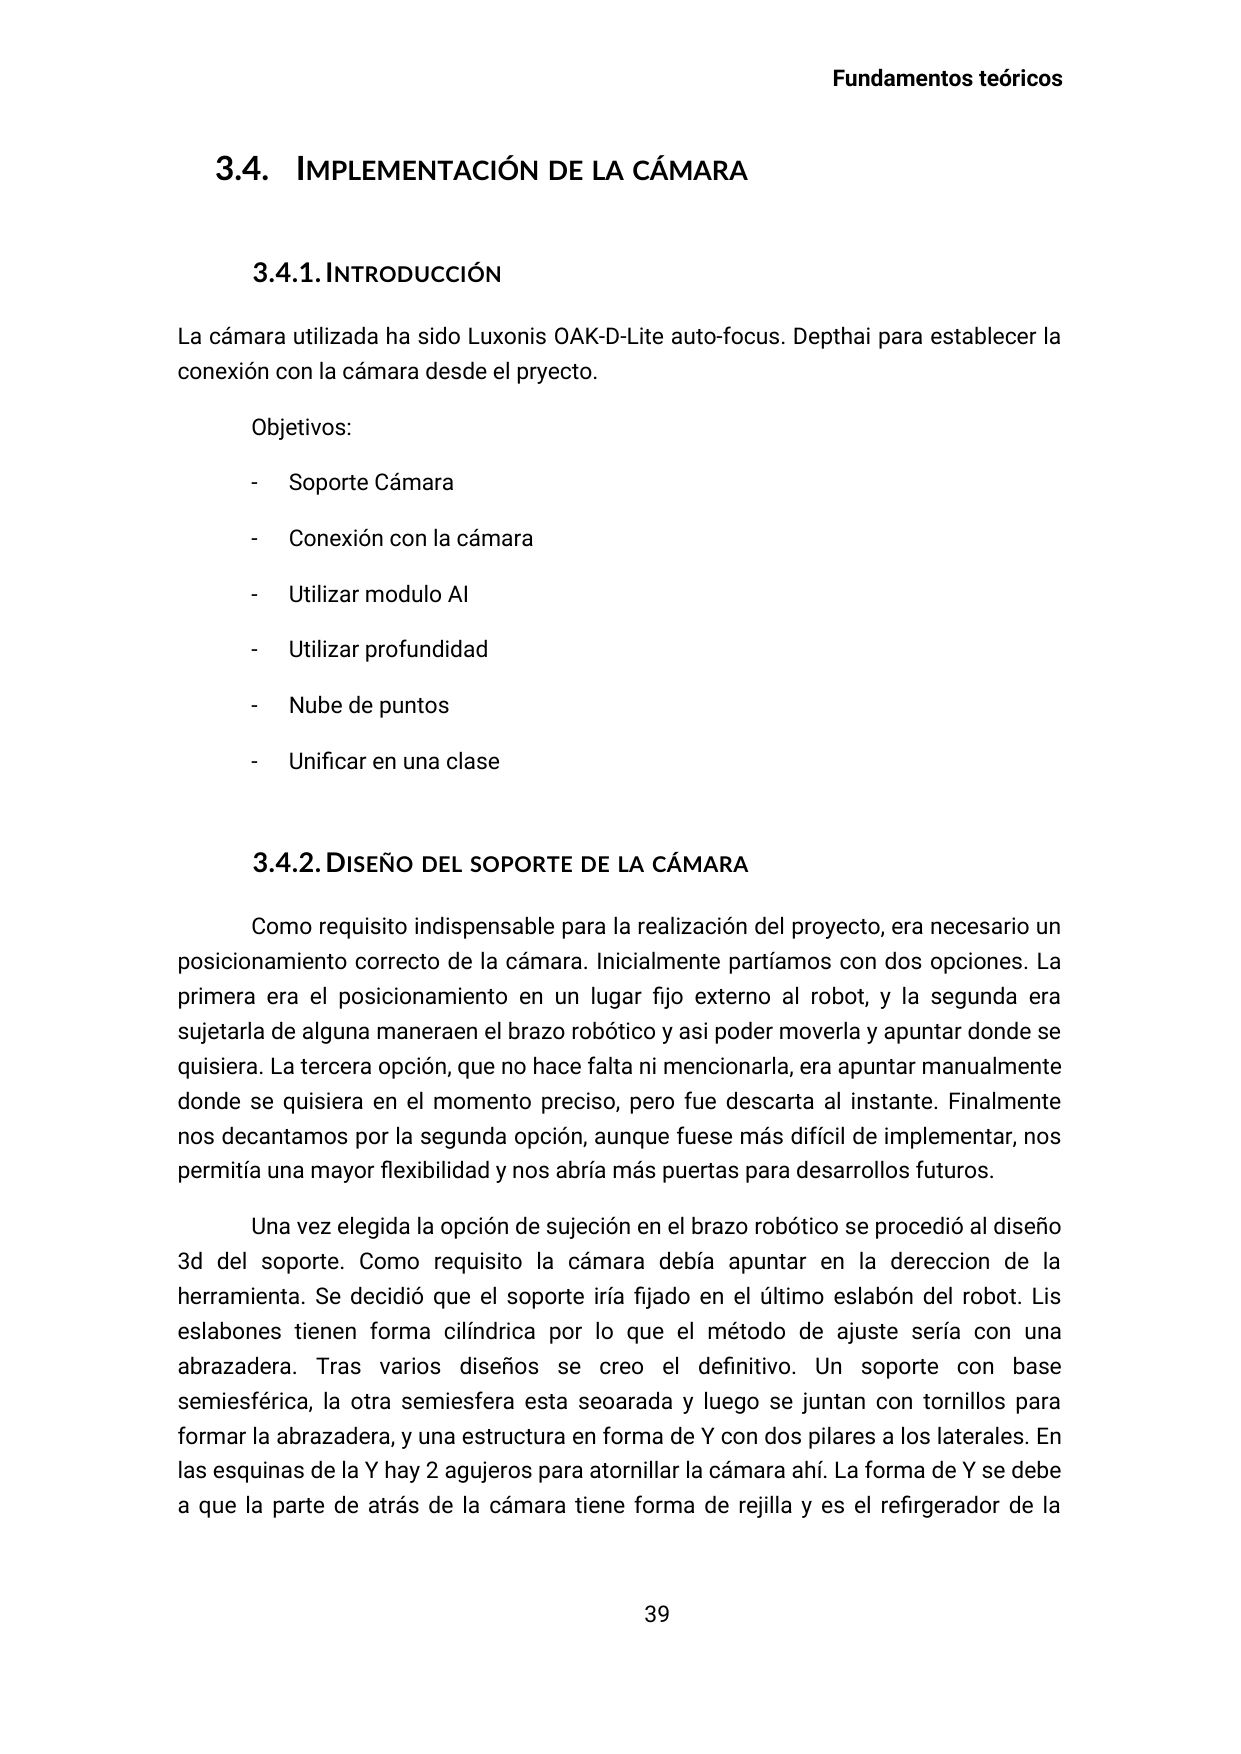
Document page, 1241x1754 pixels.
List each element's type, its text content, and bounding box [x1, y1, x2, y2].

text La cámara utilizada ha sido Luxonis OAK-D-Lite auto-focus. Depthai para establecer la conexión con la cámara desde el pryecto. [177, 323, 1063, 385]
list Nube de puntos [251, 692, 1063, 719]
subtitle Introducción [252, 255, 1063, 288]
list Soporte Cámara [251, 469, 1063, 496]
list Utilizar modulo AI [251, 581, 1063, 608]
text Como requisito indispensable para la realización del proyecto, era necesario un posicionamiento correcto de la cámara. Inicialmente partíamos con dos opciones. La primera era el posicionamiento en un lugar fijo externo al robot, y la segunda era sujetarla de alguna maneraen el brazo robótico y asi poder moverla y apuntar donde se quisiera. La tercera opción, que no hace falta ni mencionarla, era apuntar manualmente donde se quisiera en el momento preciso, pero fue descarta al instante. Finalmente nos decantamos por la segunda opción, aunque fuese más difícil de implementar, nos permitía una mayor flexibilidad y nos abría más puertas para desarrollos futuros. [177, 913, 1063, 1184]
text Objetivos: [177, 414, 1063, 441]
list Utilizar profundidad [251, 637, 1063, 663]
list Conexión con la cámara [251, 525, 1063, 552]
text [177, 1213, 1063, 1519]
list Unificar en una clase [251, 748, 1063, 775]
subtitle Diseño del soporte de la cámara [252, 846, 1063, 878]
subtitle Implementación de la cámara [215, 148, 1063, 188]
